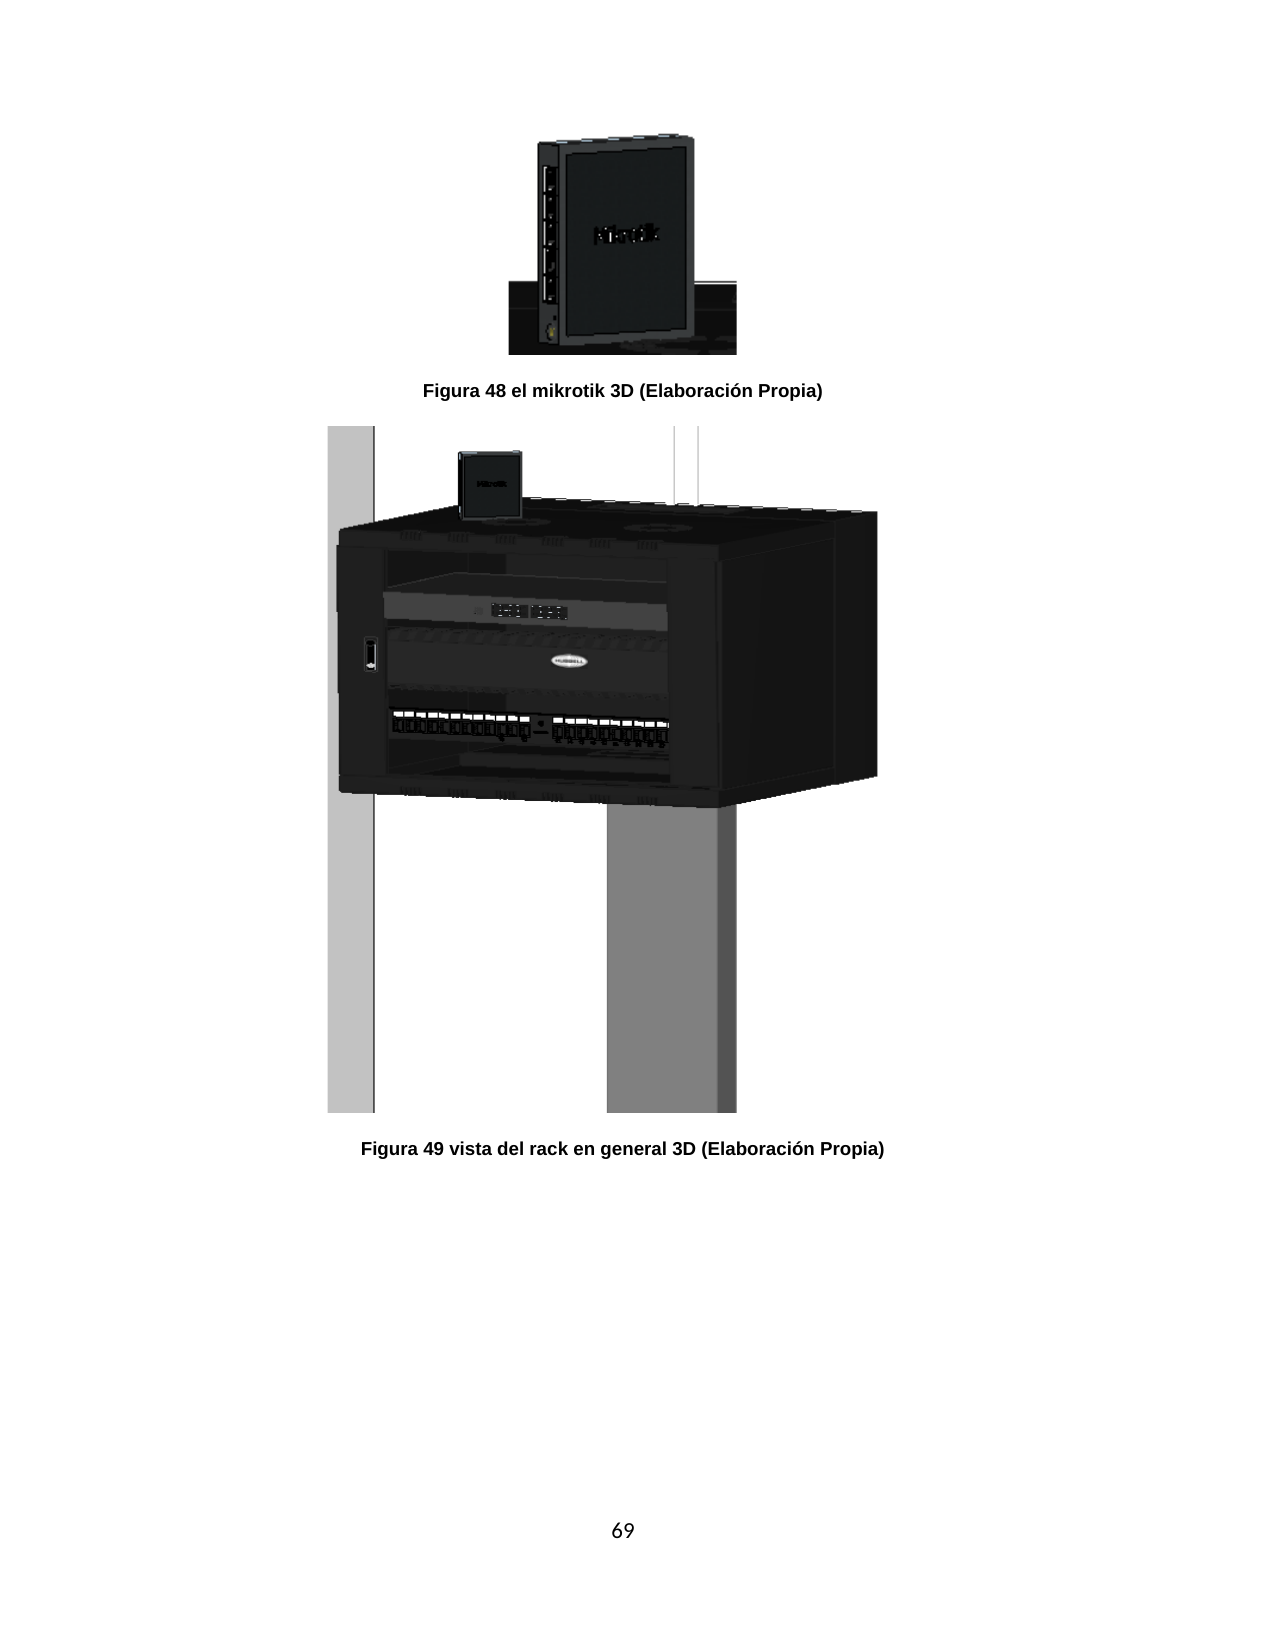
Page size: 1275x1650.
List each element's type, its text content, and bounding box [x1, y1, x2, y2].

text Figura 48 el mikrotik 3D (Elaboración Propia) [177, 379, 1068, 401]
picture [327, 426, 918, 1113]
text Figura 49 vista del rack en general 3D (Elaboración Propia) [177, 1137, 1068, 1159]
picture [508, 120, 737, 355]
